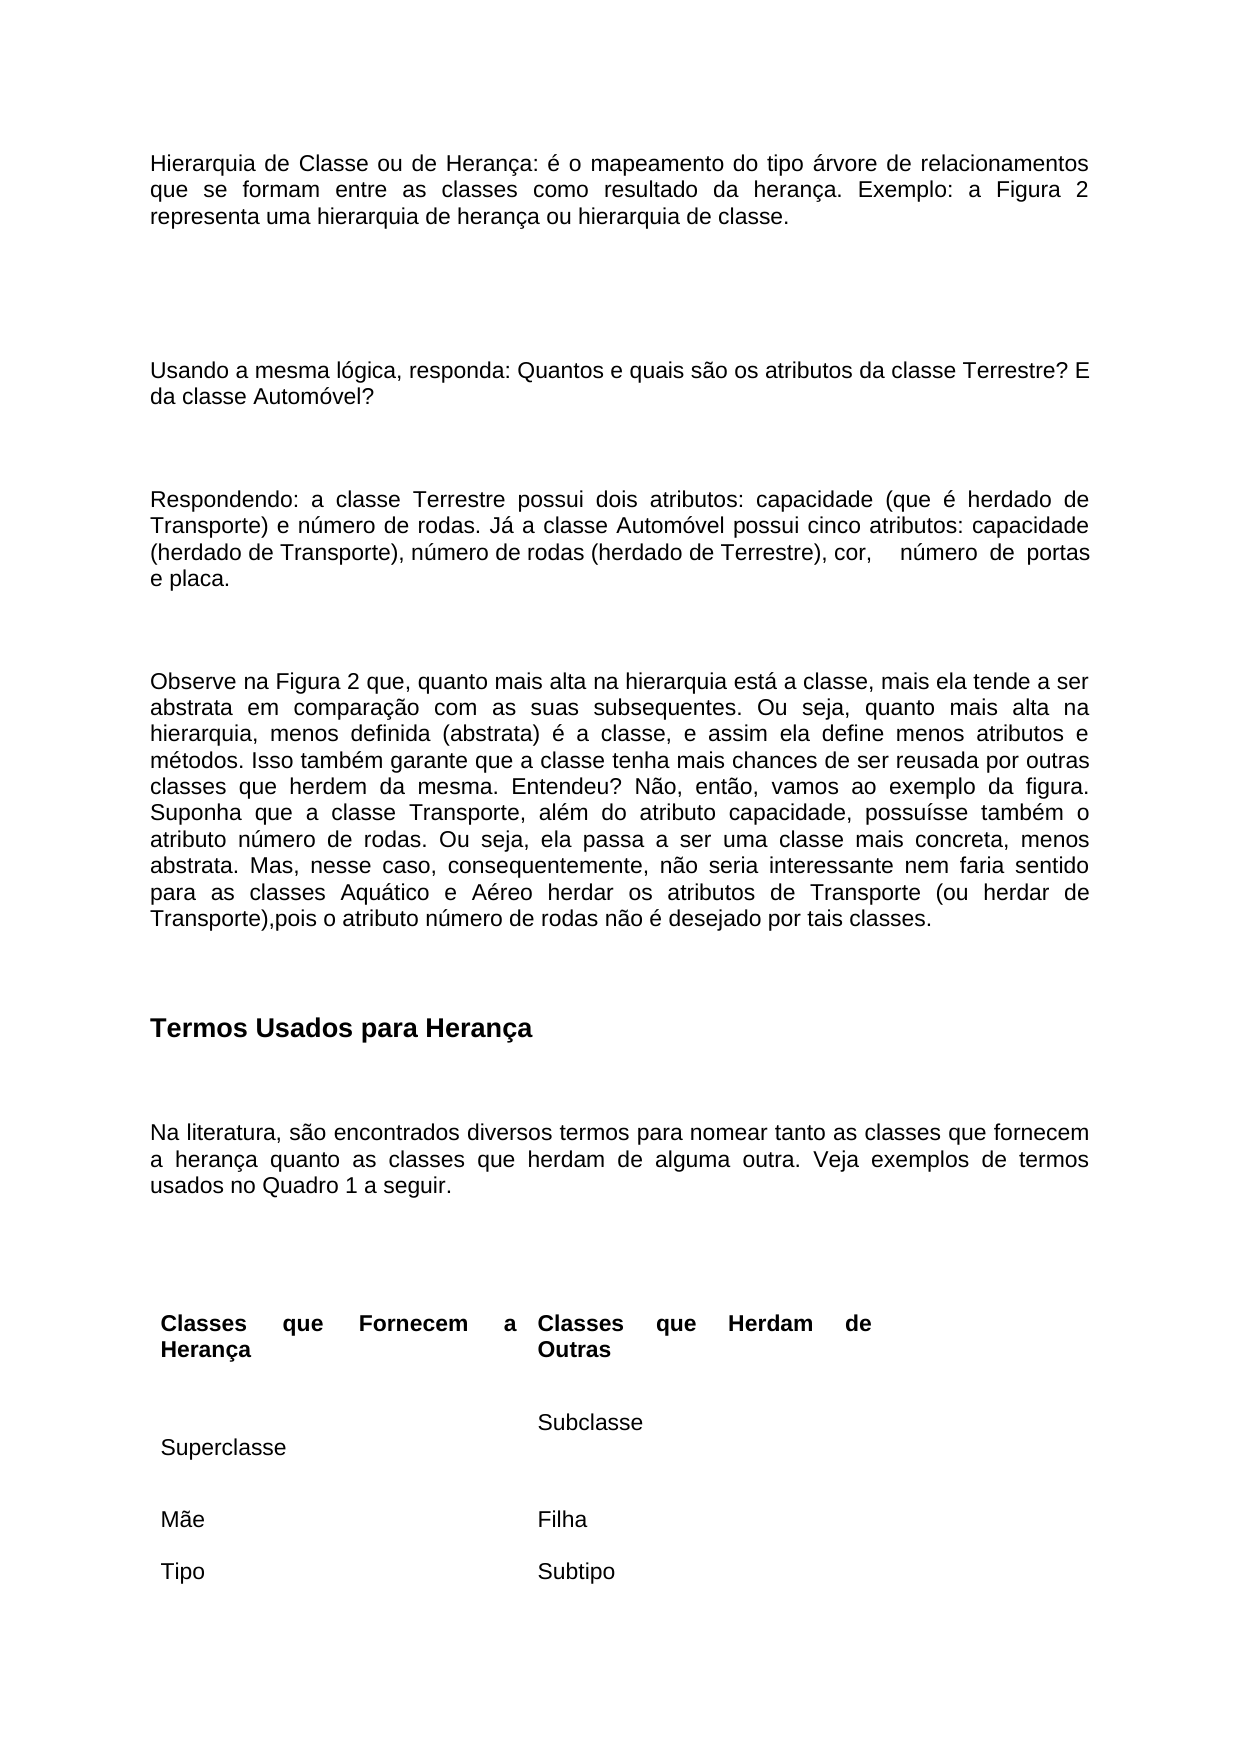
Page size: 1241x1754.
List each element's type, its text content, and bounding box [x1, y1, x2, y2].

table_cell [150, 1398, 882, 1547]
text Observe na Figura 2 que, quanto mais alta na hierarquia está a classe, mais ela tende a ser abstrata em comparação com as suas subsequentes. Ou seja, quanto mais alta na hierarquia, menos definida (abstrata) é a classe, e assim ela define menos atributos e métodos. Isso também garante que a classe tenha mais chances de ser reusada por outras classes que herdem da mesma. Entendeu? Não, então, vamos ao exemplo da figura. Suponha que a classe Transporte, além do atributo capacidade, possuísse também o atributo número de rodas. Ou seja, ela passa a ser uma classe mais concreta, menos abstrata. Mas, nesse caso, consequentemente, não seria interessante nem faria sentido para as classes Aquático e Aéreo herdar os atributos de Transporte (ou herdar de Transporte),pois o atributo número de rodas não é desejado por tais classes. [150, 668, 1090, 931]
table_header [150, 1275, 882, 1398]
text Hierarquia de Classe ou de Herança: é o mapeamento do tipo árvore de relacionamentos que se formam entre as classes como resultado da herança. Exemplo: a Figura 2 representa uma hierarquia de herança ou hierarquia de classe. [150, 150, 1090, 229]
subtitle Termos Usados para Herança [150, 1012, 1090, 1043]
text Respondendo: a classe Terrestre possui dois atributos: capacidade (que é herdado de Transporte) e número de rodas. Já a classe Automóvel possui cinco atributos: capacidade (herdado de Transporte), número de rodas (herdado de Terrestre), cor, número de portas e placa. [150, 486, 1090, 591]
text Usando a mesma lógica, responda: Quantos e quais são os atributos da classe Terrestre? E da classe Automóvel? [150, 357, 1090, 409]
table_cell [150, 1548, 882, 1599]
text Na literatura, são encontrados diversos termos para nomear tanto as classes que fornecem a herança quanto as classes que herdam de alguma outra. Veja exemplos de termos usados no Quadro 1 a seguir. [150, 1119, 1090, 1198]
